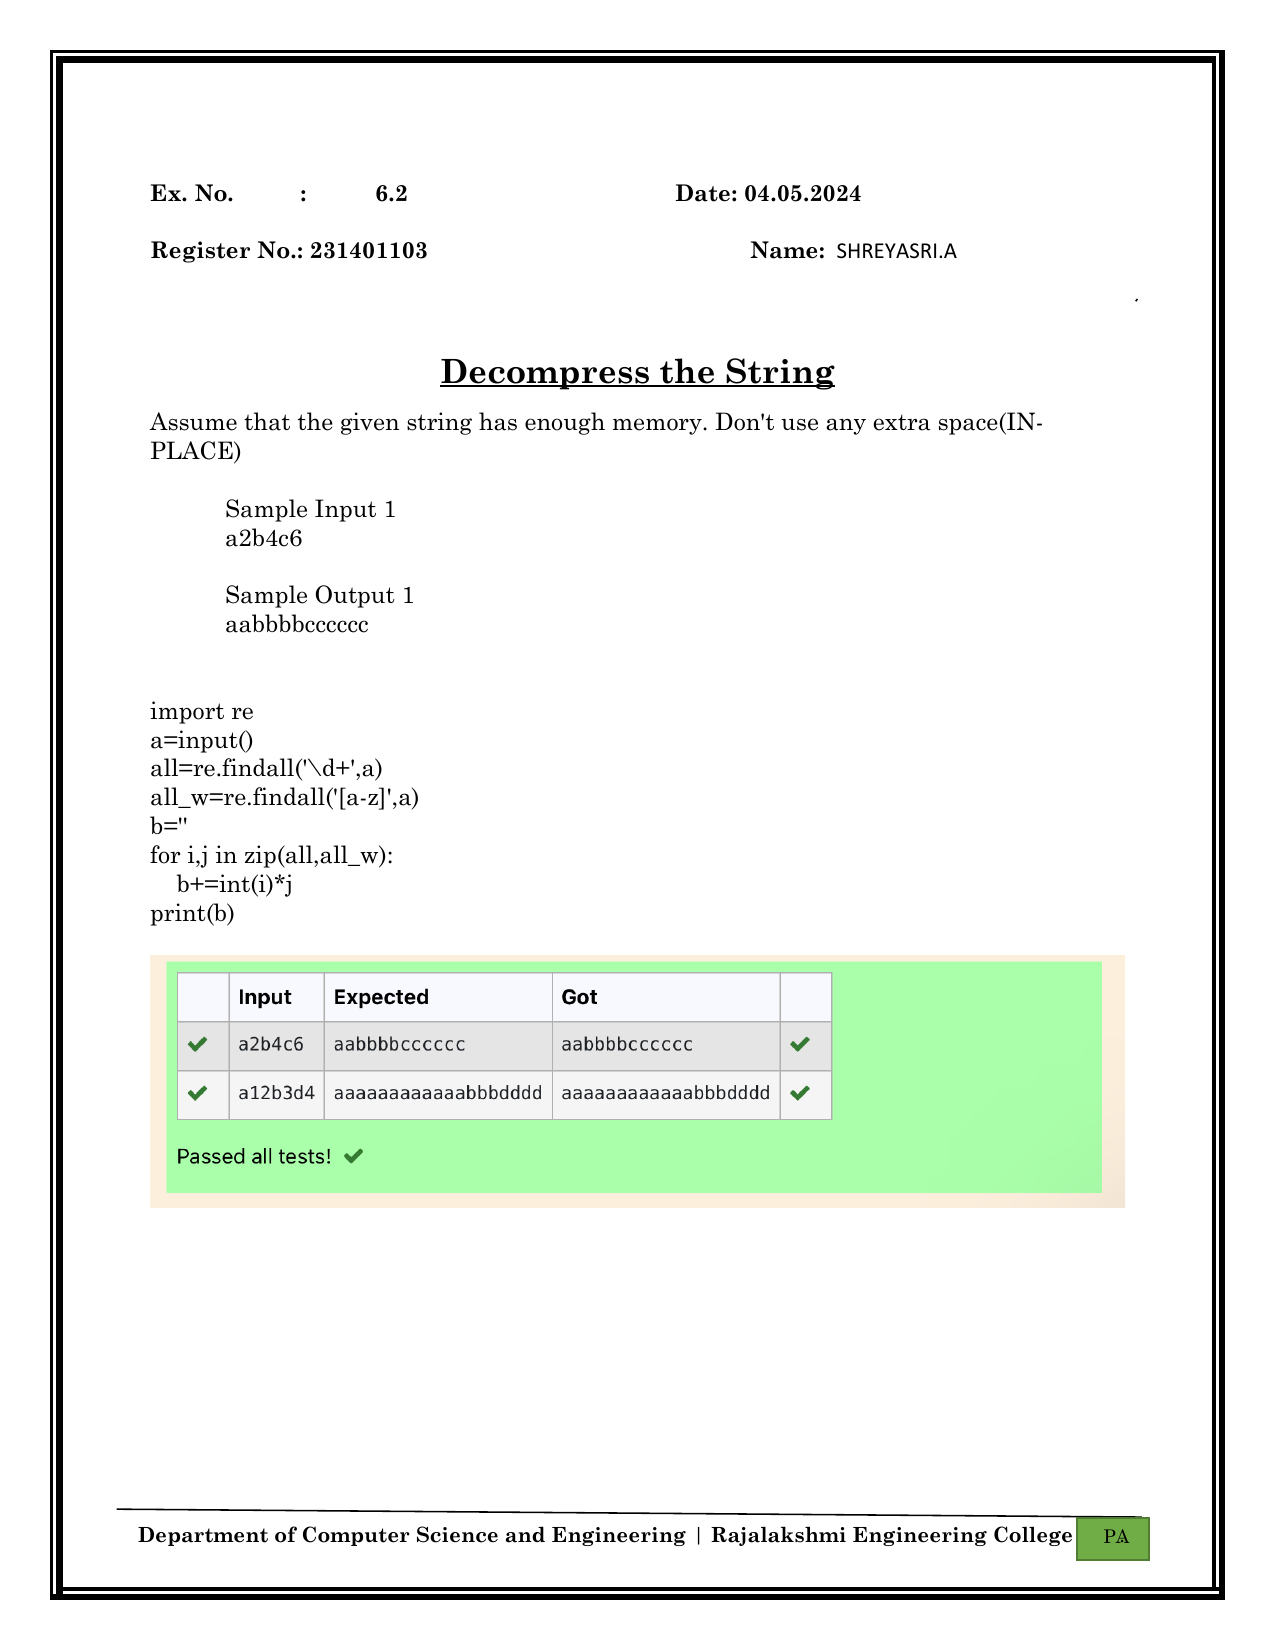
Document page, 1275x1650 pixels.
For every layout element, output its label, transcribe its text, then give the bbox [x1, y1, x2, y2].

picture [150, 955, 1125, 1208]
text import re [150, 696, 1125, 724]
text a2b4c6 [225, 522, 1125, 551]
text b+=int(i)*j [150, 869, 1125, 897]
text for i,j in zip(all,all_w): [150, 840, 1125, 869]
text Sample Output 1 [225, 580, 1125, 609]
text a=input() [150, 724, 1125, 753]
text aabbbbcccccc [225, 609, 1125, 638]
text Register No.: 231401103 Name: SHREYASRI.A [150, 236, 1125, 264]
text Assume that the given string has enough memory. Don't use any extra space(IN-PLACE) [150, 407, 1125, 465]
text Ex. No. : 6.2 Date: 04.05.2024 [150, 179, 1125, 207]
text Sample Input 1 [225, 493, 1125, 522]
text Decompress the String [150, 350, 1125, 390]
text b='' [150, 811, 1125, 840]
text all=re.findall('\d+',a) [150, 753, 1125, 782]
text print(b) [150, 897, 1125, 926]
text all_w=re.findall('[a-z]',a) [150, 782, 1125, 811]
